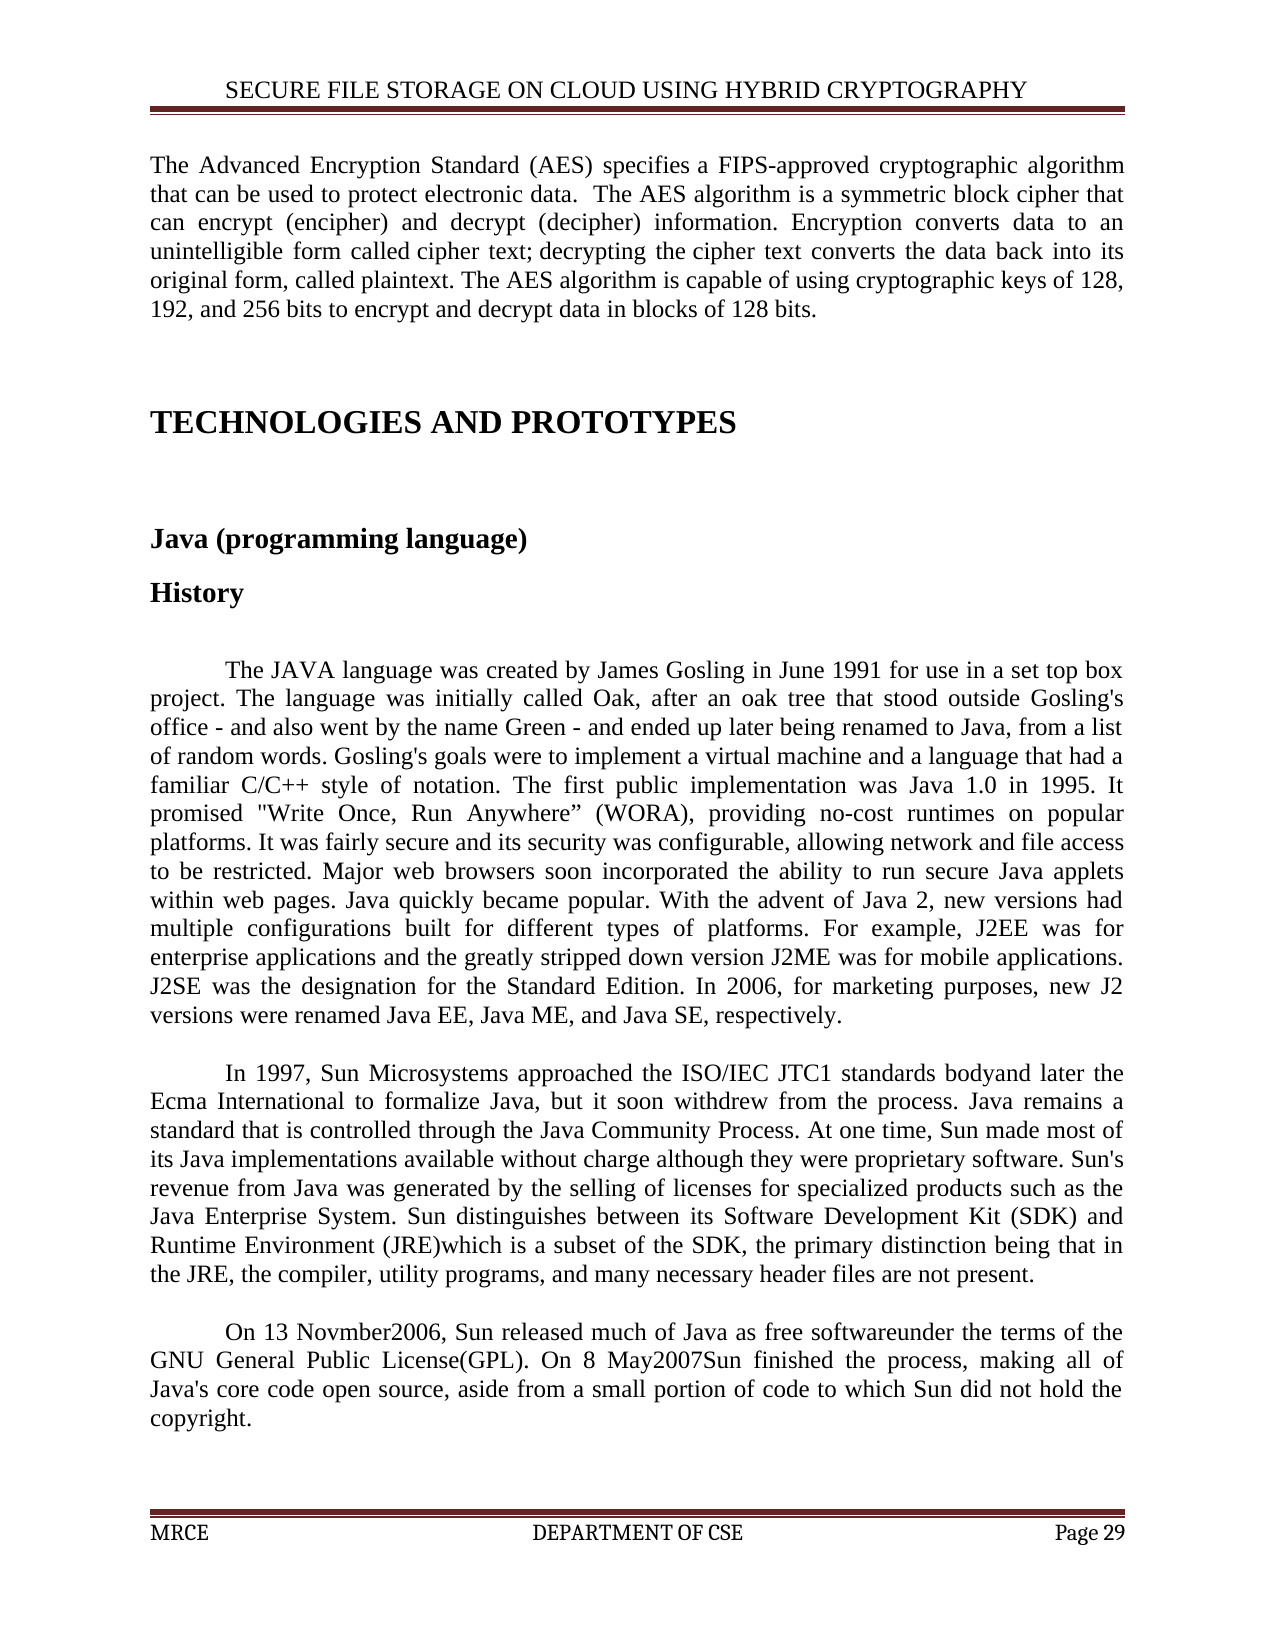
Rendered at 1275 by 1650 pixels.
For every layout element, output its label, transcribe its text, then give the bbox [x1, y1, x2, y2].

text On 13 Novmber2006, Sun released much of Java as free softwareunder the terms of the GNU General Public License(GPL). On 8 May2007Sun finished the process, making all of Java's core code open source, aside from a small portion of code to which Sun did not hold the copyright. [150, 1317, 1125, 1432]
text The Advanced Encryption Standard (AES) specifies a FIPS-approved cryptographic algorithm that can be used to protect electronic data. The AES algorithm is a symmetric block cipher that can encrypt (encipher) and decrypt (decipher) information. Encryption converts data to an unintelligible form called cipher text; decrypting the cipher text converts the data back into its original form, called plaintext. The AES algorithm is capable of using cryptographic keys of 128, 192, and 256 bits to encrypt and decrypt data in blocks of 128 bits. [150, 150, 1125, 322]
text In 1997, Sun Microsystems approached the ISO/IEC JTC1 standards bodyand later the Ecma International to formalize Java, but it soon withdrew from the process. Java remains a standard that is controlled through the Java Community Process. At one time, Sun made most of its Java implementations available without charge although they were proprietary software. Sun's revenue from Java was generated by the selling of licenses for specialized products such as the Java Enterprise System. Sun distinguishes between its Software Development Kit (SDK) and Runtime Environment (JRE)which is a subset of the SDK, the primary distinction being that in the JRE, the compiler, utility programs, and many necessary header files are not present. [150, 1058, 1125, 1288]
subtitle History [150, 575, 1125, 609]
text Java (programming language) [150, 521, 1125, 554]
text The JAVA language was created by James Gosling in June 1991 for use in a set top box project. The language was initially called Oak, after an oak tree that stood outside Gosling's office - and also went by the name Green - and ended up later being renamed to Java, from a list of random words. Gosling's goals were to implement a virtual machine and a language that had a familiar C/C++ style of notation. The first public implementation was Java 1.0 in 1995. It promised "Write Once, Run Anywhere” (WORA), providing no-cost runtimes on popular platforms. It was fairly secure and its security was configurable, allowing network and file access to be restricted. Major web browsers soon incorporated the ability to run secure Java applets within web pages. Java quickly became popular. With the advent of Java 2, new versions had multiple configurations built for different types of platforms. For example, J2EE was for enterprise applications and the greatly stripped down version J2ME was for mobile applications. J2SE was the designation for the Standard Edition. In 2006, for marketing purposes, new J2 versions were renamed Java EE, Java ME, and Java SE, respectively. [150, 655, 1125, 1028]
text TECHNOLOGIES AND PROTOTYPES [150, 402, 1125, 441]
